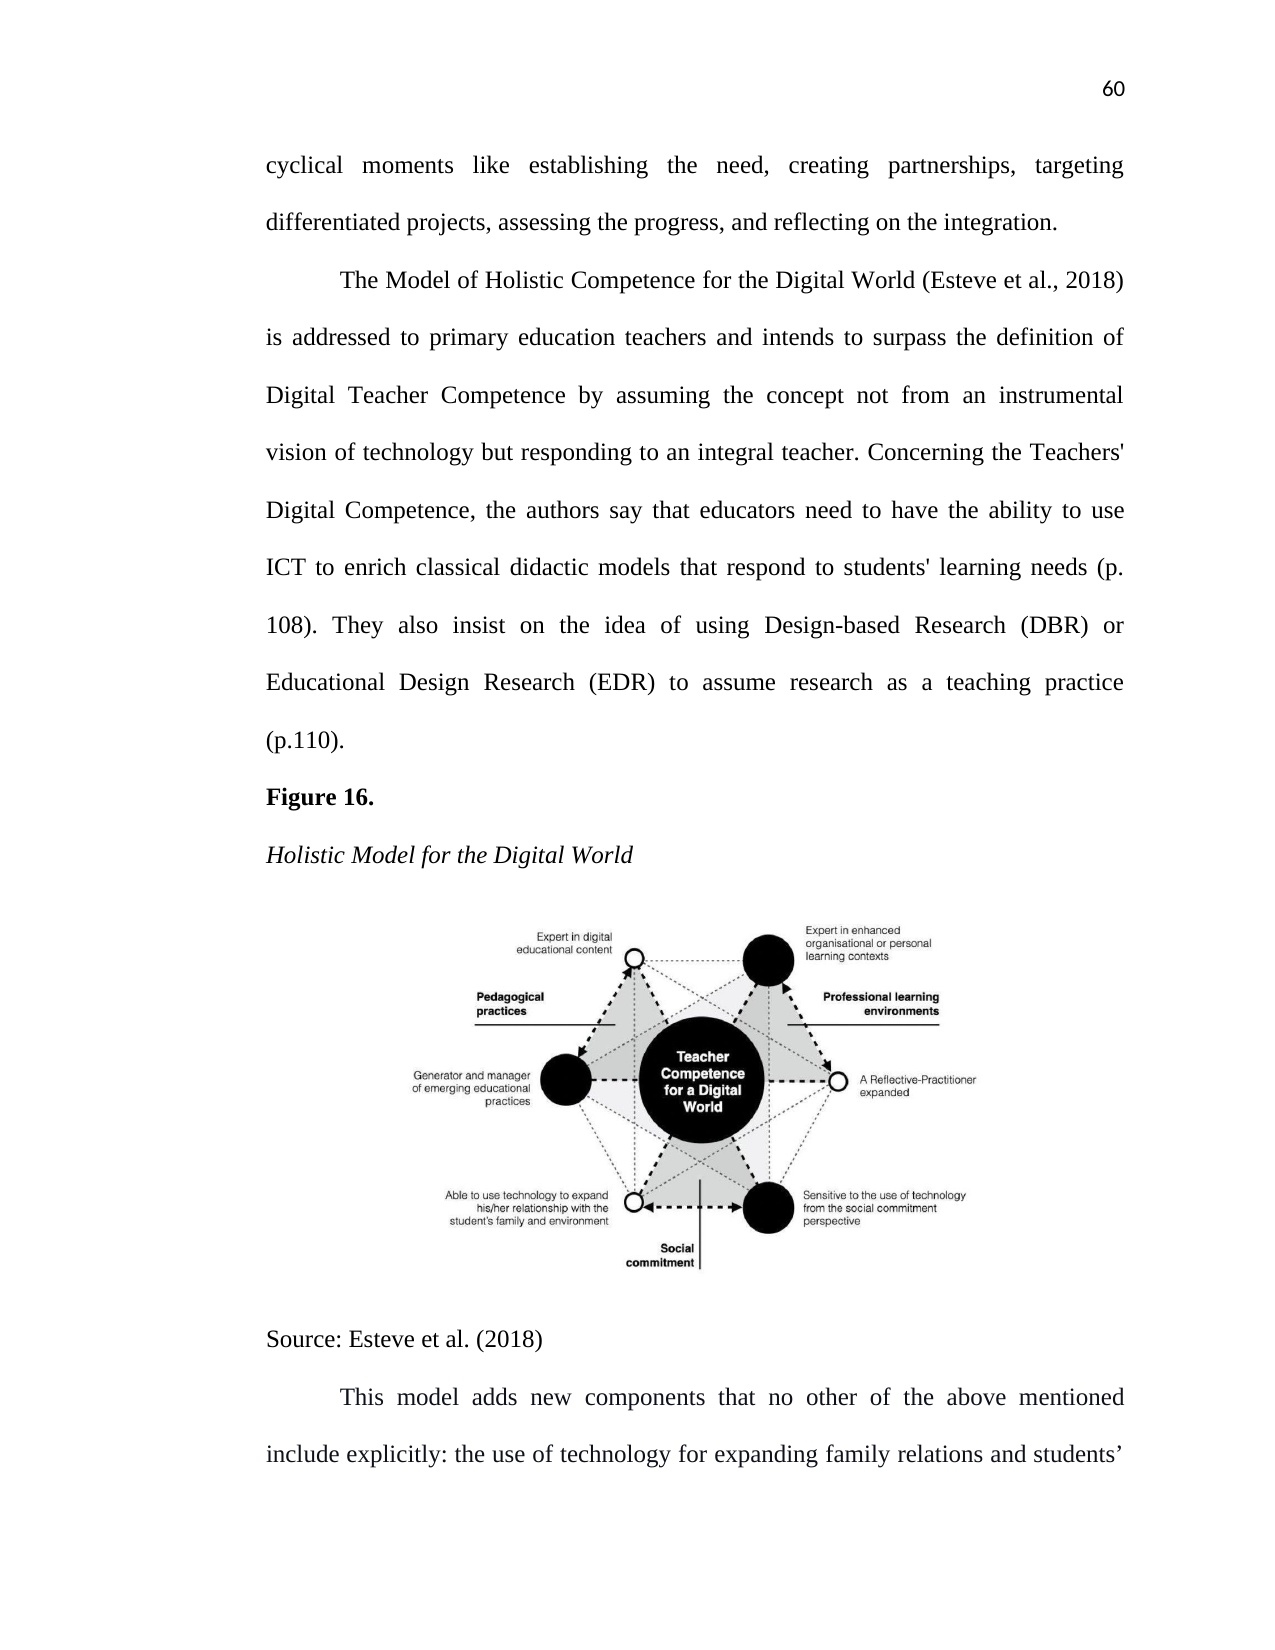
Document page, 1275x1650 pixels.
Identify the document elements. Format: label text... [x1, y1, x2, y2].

text Figure 16. [266, 782, 1125, 811]
text Source: Esteve et al. (2018) [266, 1324, 1125, 1353]
picture [364, 897, 1026, 1297]
text Holistic Model for the Digital World [266, 840, 1125, 869]
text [266, 1382, 1125, 1468]
text The Model of Holistic Competence for the Digital World (Esteve et al., 2018) is addressed to primary education teachers and intends to surpass the definition of Digital Teacher Competence by assuming the concept not from an instrumental vision of technology but responding to an integral teacher. Concerning the Teachers' Digital Competence, the authors say that educators need to have the ability to use ICT to enrich classical didactic models that respond to students' learning needs (p. 108). They also insist on the idea of using Design-based Research (DBR) or Educational Design Research (EDR) to assume research as a teaching practice (p.110). [266, 265, 1125, 754]
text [266, 150, 1125, 236]
